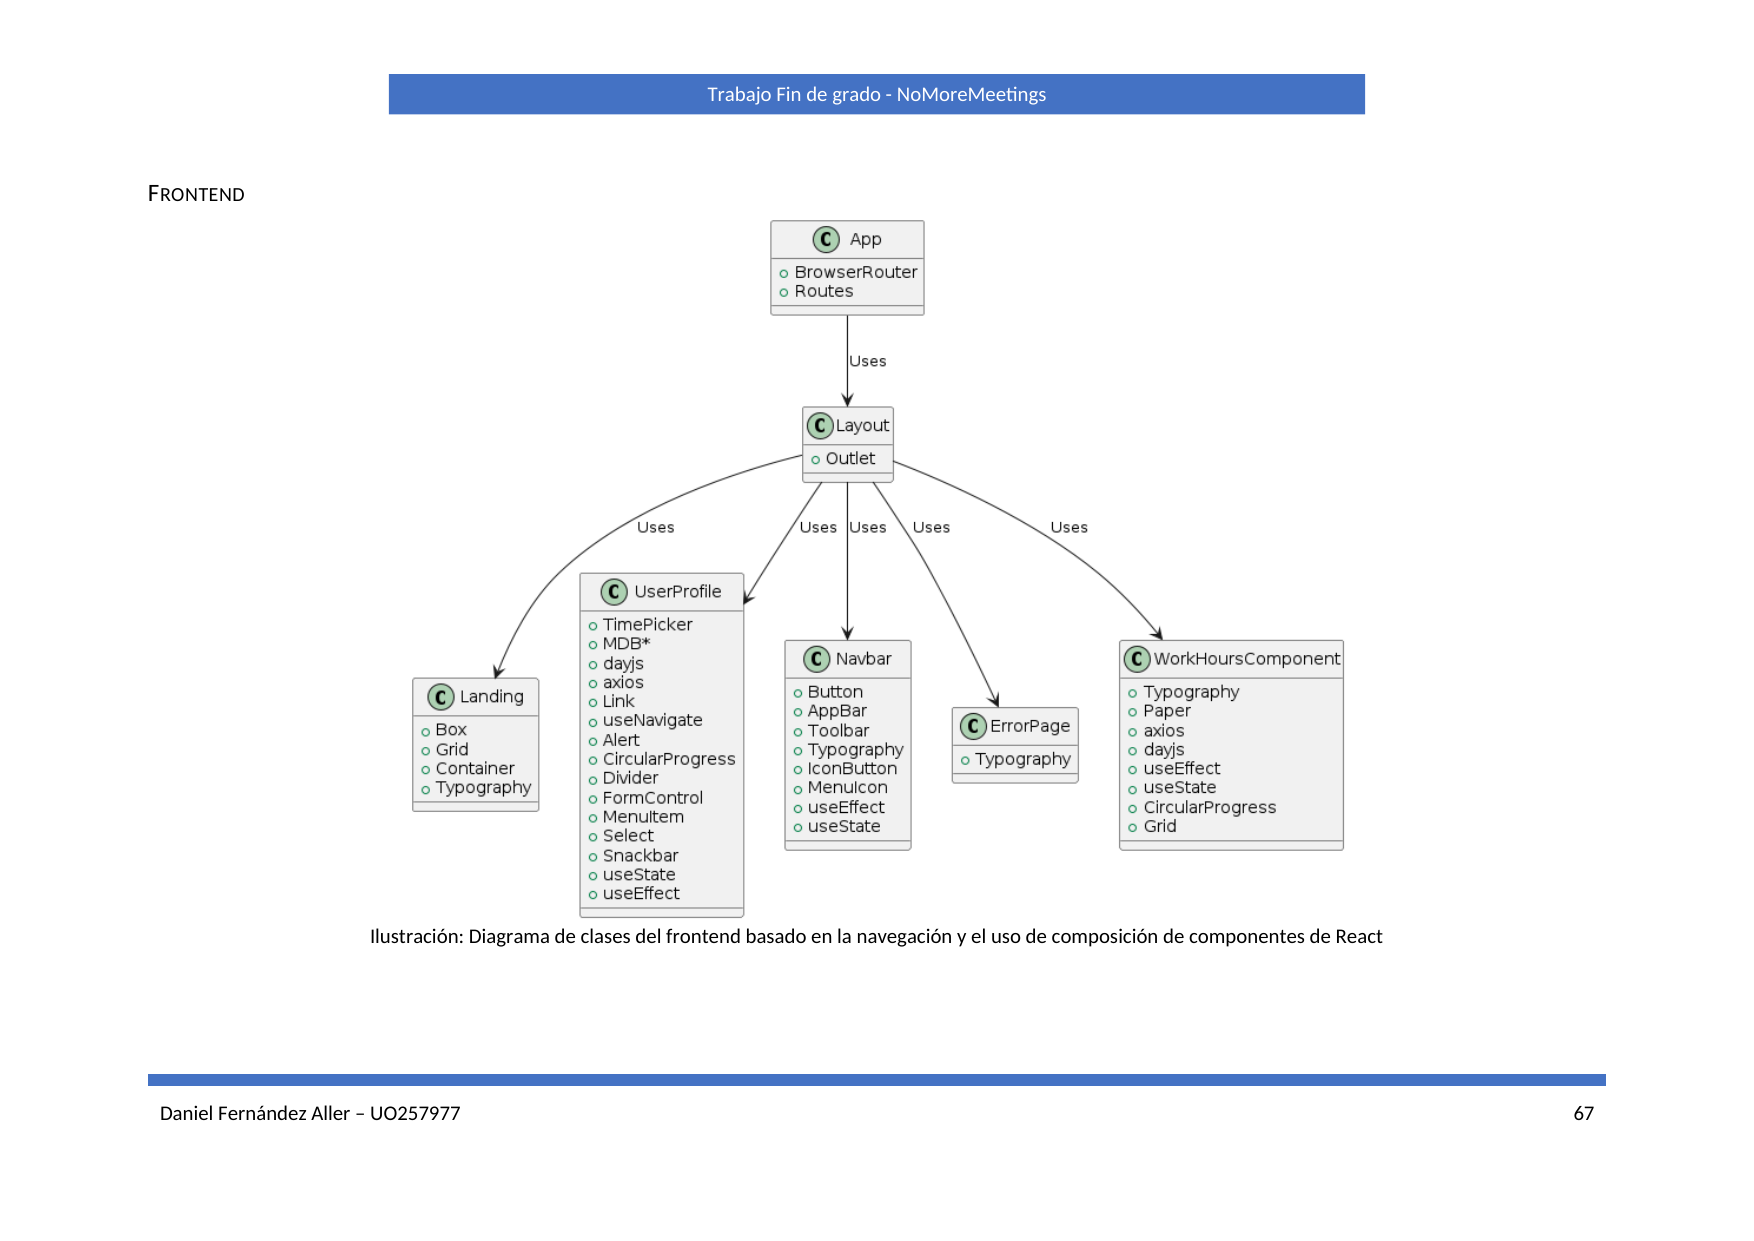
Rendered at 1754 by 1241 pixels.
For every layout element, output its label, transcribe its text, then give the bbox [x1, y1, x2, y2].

subtitle Frontend [148, 177, 1606, 208]
picture [404, 212, 1350, 924]
text Ilustración: Diagrama de clases del frontend basado en la navegación y el uso de composición de componentes de React [148, 924, 1606, 949]
